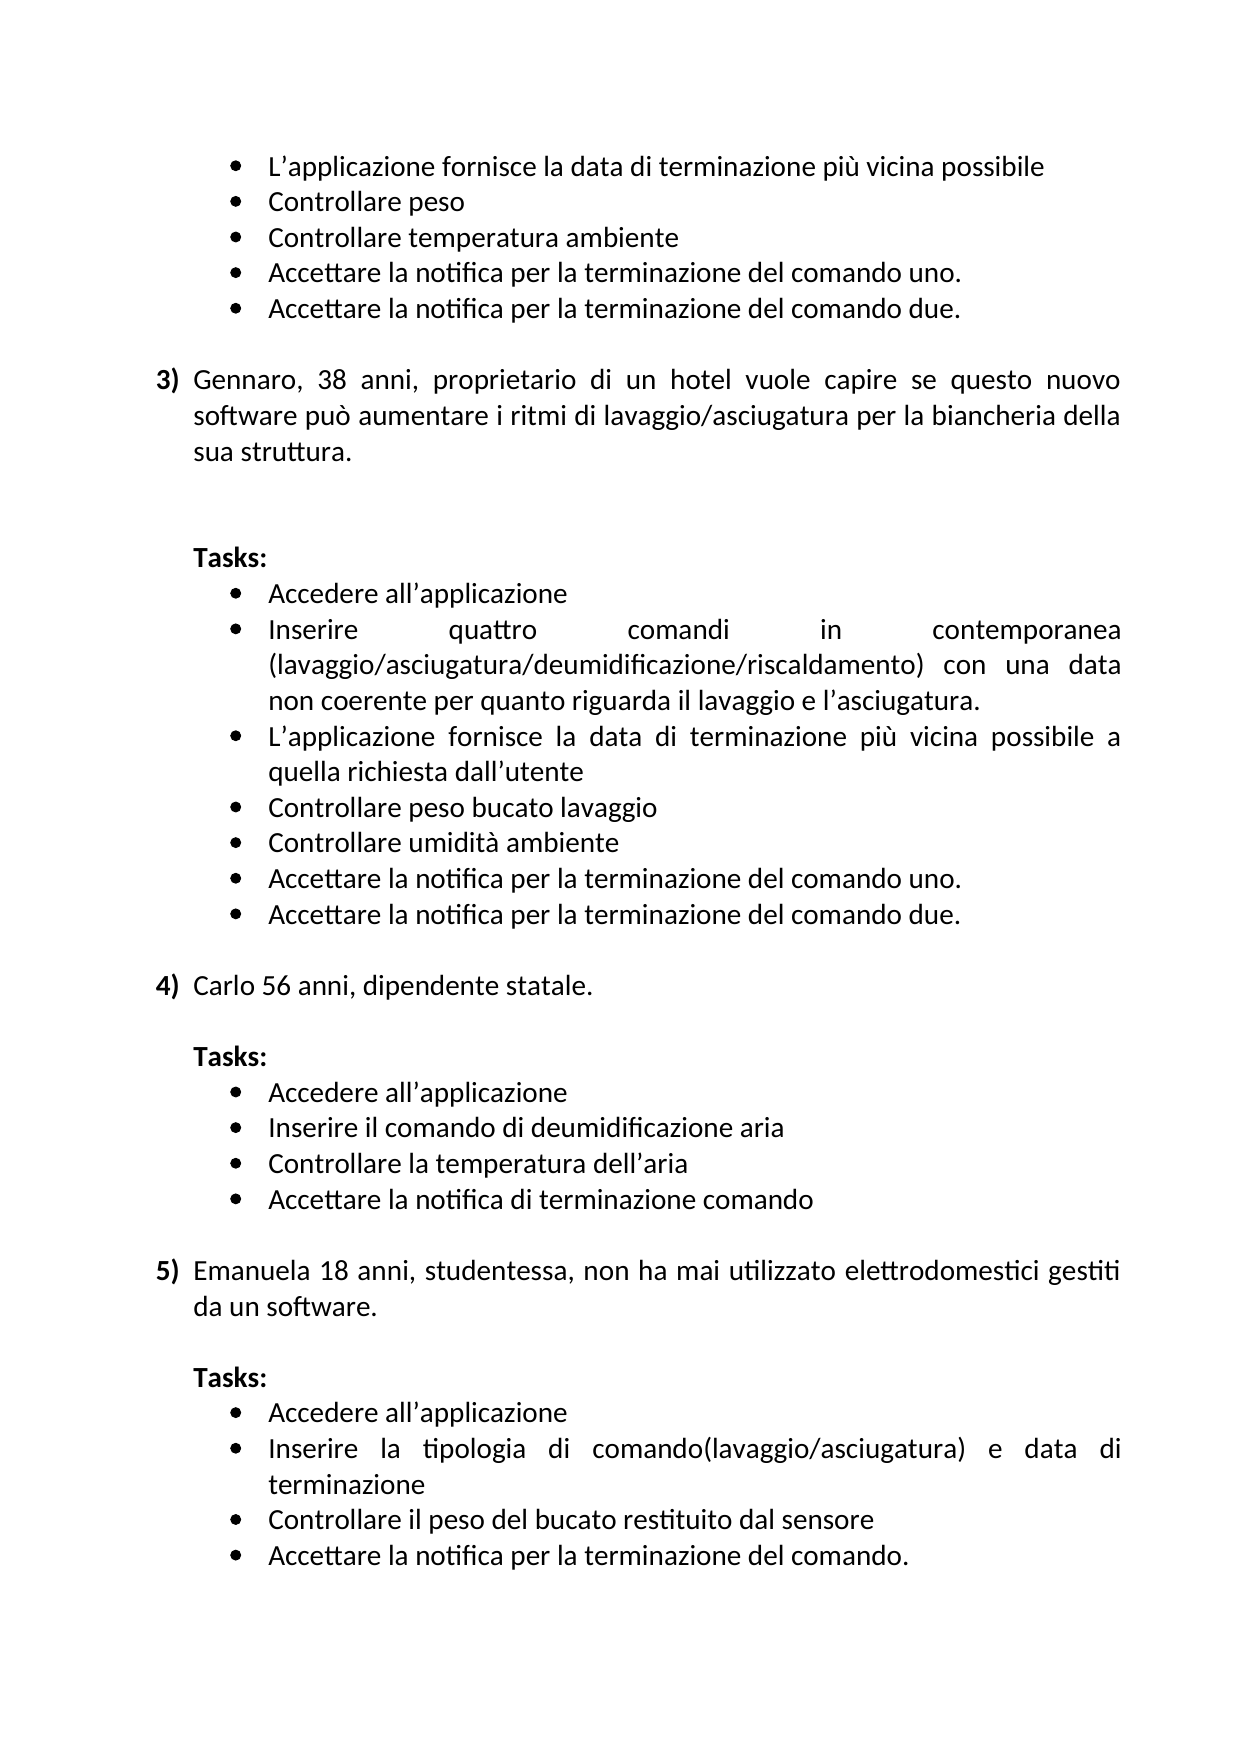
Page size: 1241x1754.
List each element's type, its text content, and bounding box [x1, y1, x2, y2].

list Inserire la tipologia di comando(lavaggio/asciugatura) e data di terminazione [231, 1430, 1122, 1501]
list Tasks: [193, 1038, 1122, 1074]
list Accettare la notifica per la terminazione del comando uno. [231, 860, 1122, 896]
list Accettare la notifica per la terminazione del comando uno. [231, 254, 1122, 290]
list Accettare la notifica per la terminazione del comando due. [231, 896, 1122, 931]
list Controllare la temperatura dell’aria [231, 1145, 1122, 1181]
list Tasks: [193, 1359, 1122, 1394]
list L’applicazione fornisce la data di terminazione più vicina possibile a quella richiesta dall’utente [231, 718, 1122, 789]
list Inserire il comando di deumidificazione aria [231, 1109, 1122, 1145]
list Controllare umidità ambiente [231, 824, 1122, 860]
list Inserire quattro comandi in contemporanea (lavaggio/asciugatura/deumidificazione/riscaldamento) con una data non coerente per quanto riguarda il lavaggio e l’asciugatura. [231, 611, 1122, 718]
list L’applicazione fornisce la data di terminazione più vicina possibile [231, 148, 1122, 183]
list Accettare la notifica per la terminazione del comando due. [231, 290, 1122, 326]
list Accedere all’applicazione [231, 1074, 1122, 1109]
list Carlo 56 anni, dipendente statale. [156, 967, 1122, 1003]
list Accettare la notifica per la terminazione del comando. [231, 1537, 1122, 1573]
list Gennaro, 38 anni, proprietario di un hotel vuole capire se questo nuovo software può aumentare i ritmi di lavaggio/asciugatura per la biancheria della sua struttura. [156, 361, 1122, 468]
list Emanuela 18 anni, studentessa, non ha mai utilizzato elettrodomestici gestiti da un software. [156, 1252, 1122, 1323]
list Controllare temperatura ambiente [231, 219, 1122, 254]
list Tasks: [193, 539, 1122, 575]
list Accedere all’applicazione [231, 1394, 1122, 1430]
list Accedere all’applicazione [231, 575, 1122, 611]
list Accettare la notifica di terminazione comando [231, 1181, 1122, 1216]
list Controllare peso bucato lavaggio [231, 789, 1122, 824]
list Controllare il peso del bucato restituito dal sensore [231, 1501, 1122, 1537]
list Controllare peso [231, 183, 1122, 219]
